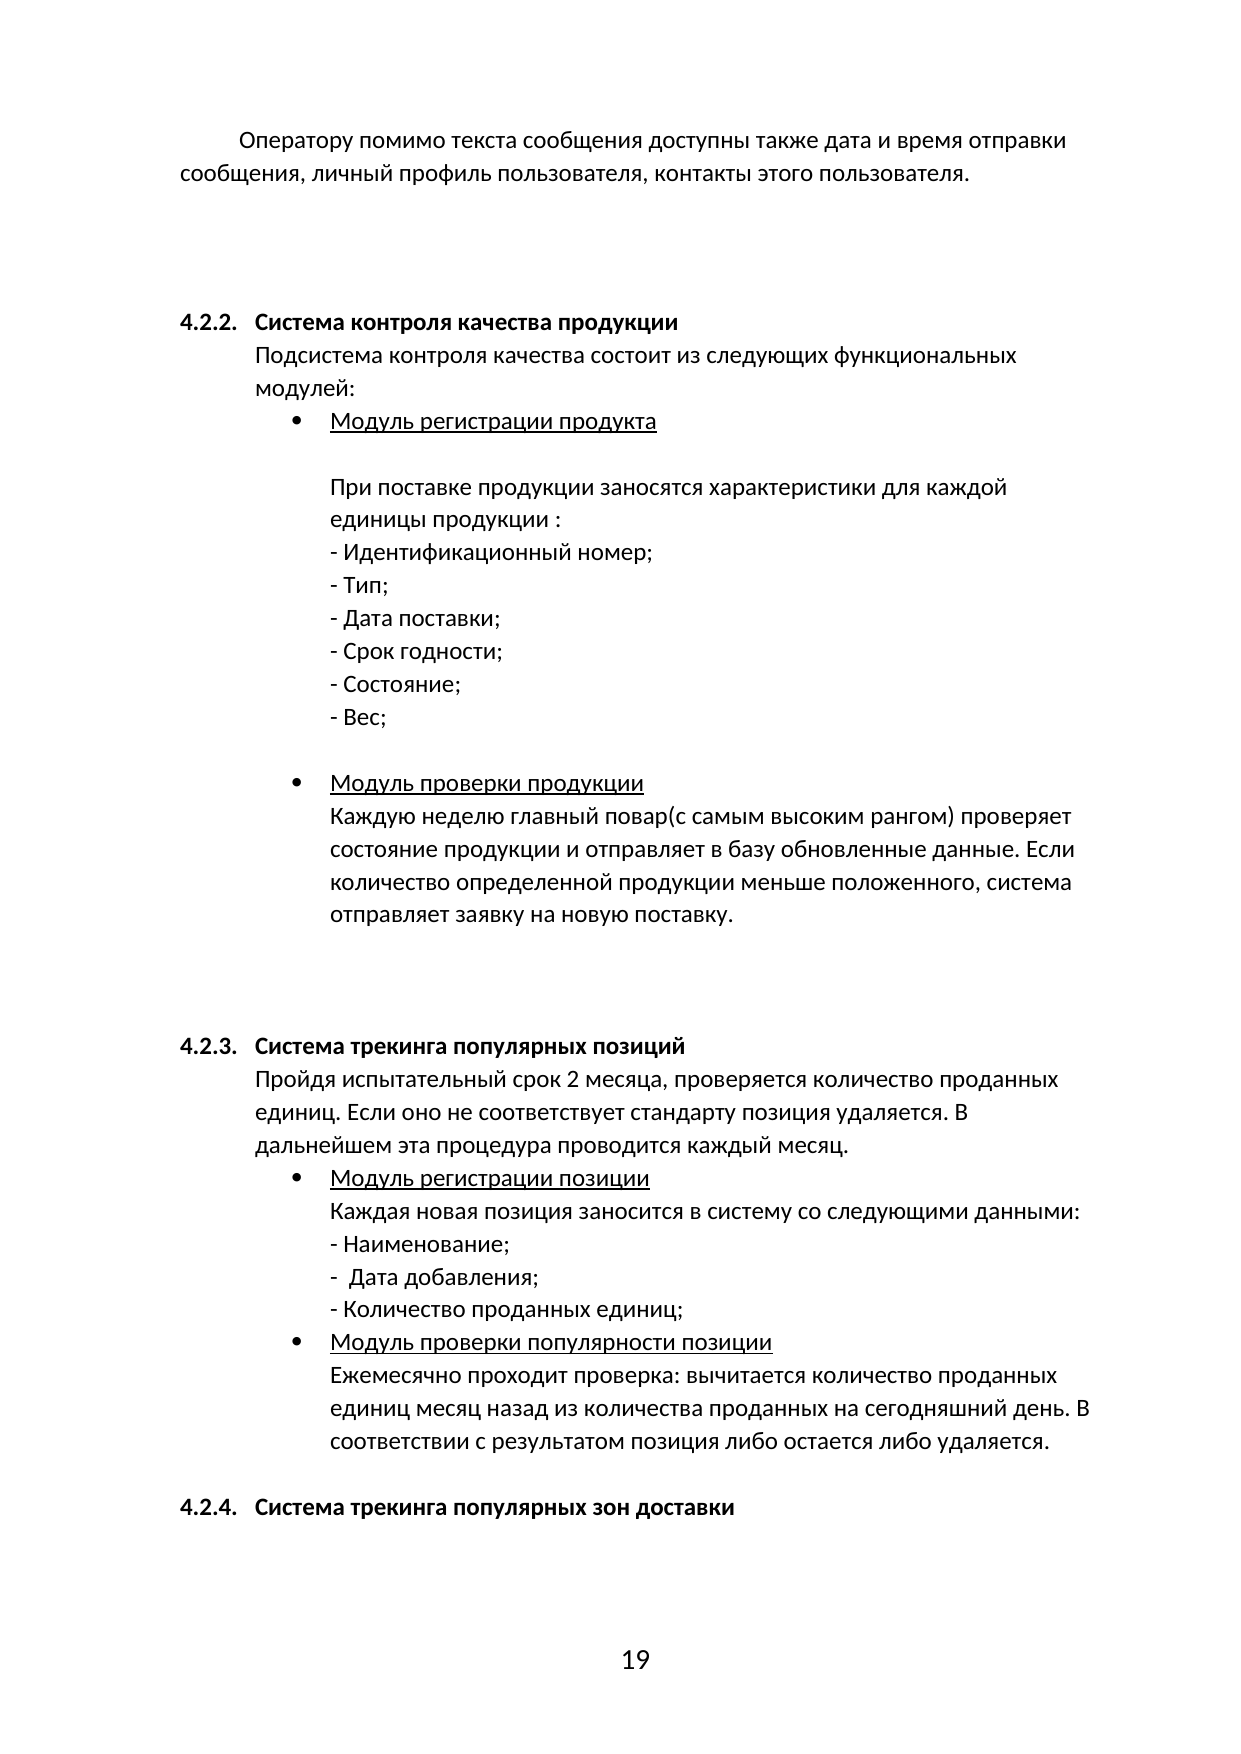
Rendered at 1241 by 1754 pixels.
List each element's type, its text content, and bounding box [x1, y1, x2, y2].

text Каждую неделю главный повар(с самым высоким рангом) проверяет состояние продукции и отправляет в базу обновленные данные. Если количество определенной продукции меньше положенного, система отправляет заявку на новую поставку. [330, 800, 1091, 929]
list Модуль проверки продукции [292, 767, 1091, 797]
text При поставке продукции заносятся характеристики для каждой единицы продукции : [330, 471, 1091, 534]
text - Дата поставки; [330, 602, 1091, 633]
text - Наименование; [330, 1228, 1091, 1258]
text Ежемесячно проходит проверка: вычитается количество проданных единиц месяц назад из количества проданных на сегодняшний день. В соответствии с результатом позиция либо остается либо удаляется. [330, 1359, 1091, 1456]
text - Дата добавления; [330, 1261, 1091, 1291]
text - Тип; [330, 569, 1091, 600]
list Модуль регистрации позиции [292, 1162, 1091, 1192]
list Модуль регистрации продукта [292, 405, 1091, 435]
text Оператору помимо текста сообщения доступны также дата и время отправки сообщения, личный профиль пользователя, контакты этого пользователя. [180, 124, 1091, 188]
text - Количество проданных единиц; [330, 1294, 1091, 1324]
text Пройдя испытательный срок 2 месяца, проверяется количество проданных единиц. Если оно не соответствует стандарту позиция удаляется. В дальнейшем эта процедура проводится каждый месяц. [255, 1063, 1091, 1159]
list Система трекинга популярных позиций [180, 1030, 1091, 1061]
text - Срок годности; [330, 635, 1091, 666]
list Модуль проверки популярности позиции [292, 1327, 1091, 1357]
list Система трекинга популярных зон доставки [180, 1491, 1091, 1522]
text - Вес; [330, 701, 1091, 732]
text Каждая новая позиция заносится в систему со следующими данными: [330, 1195, 1091, 1225]
text - Идентификационный номер; [330, 537, 1091, 567]
text - Состояние; [330, 668, 1091, 699]
list Система контроля качества продукции [180, 306, 1091, 337]
text Подсистема контроля качества состоит из следующих функциональных модулей: [255, 339, 1091, 402]
